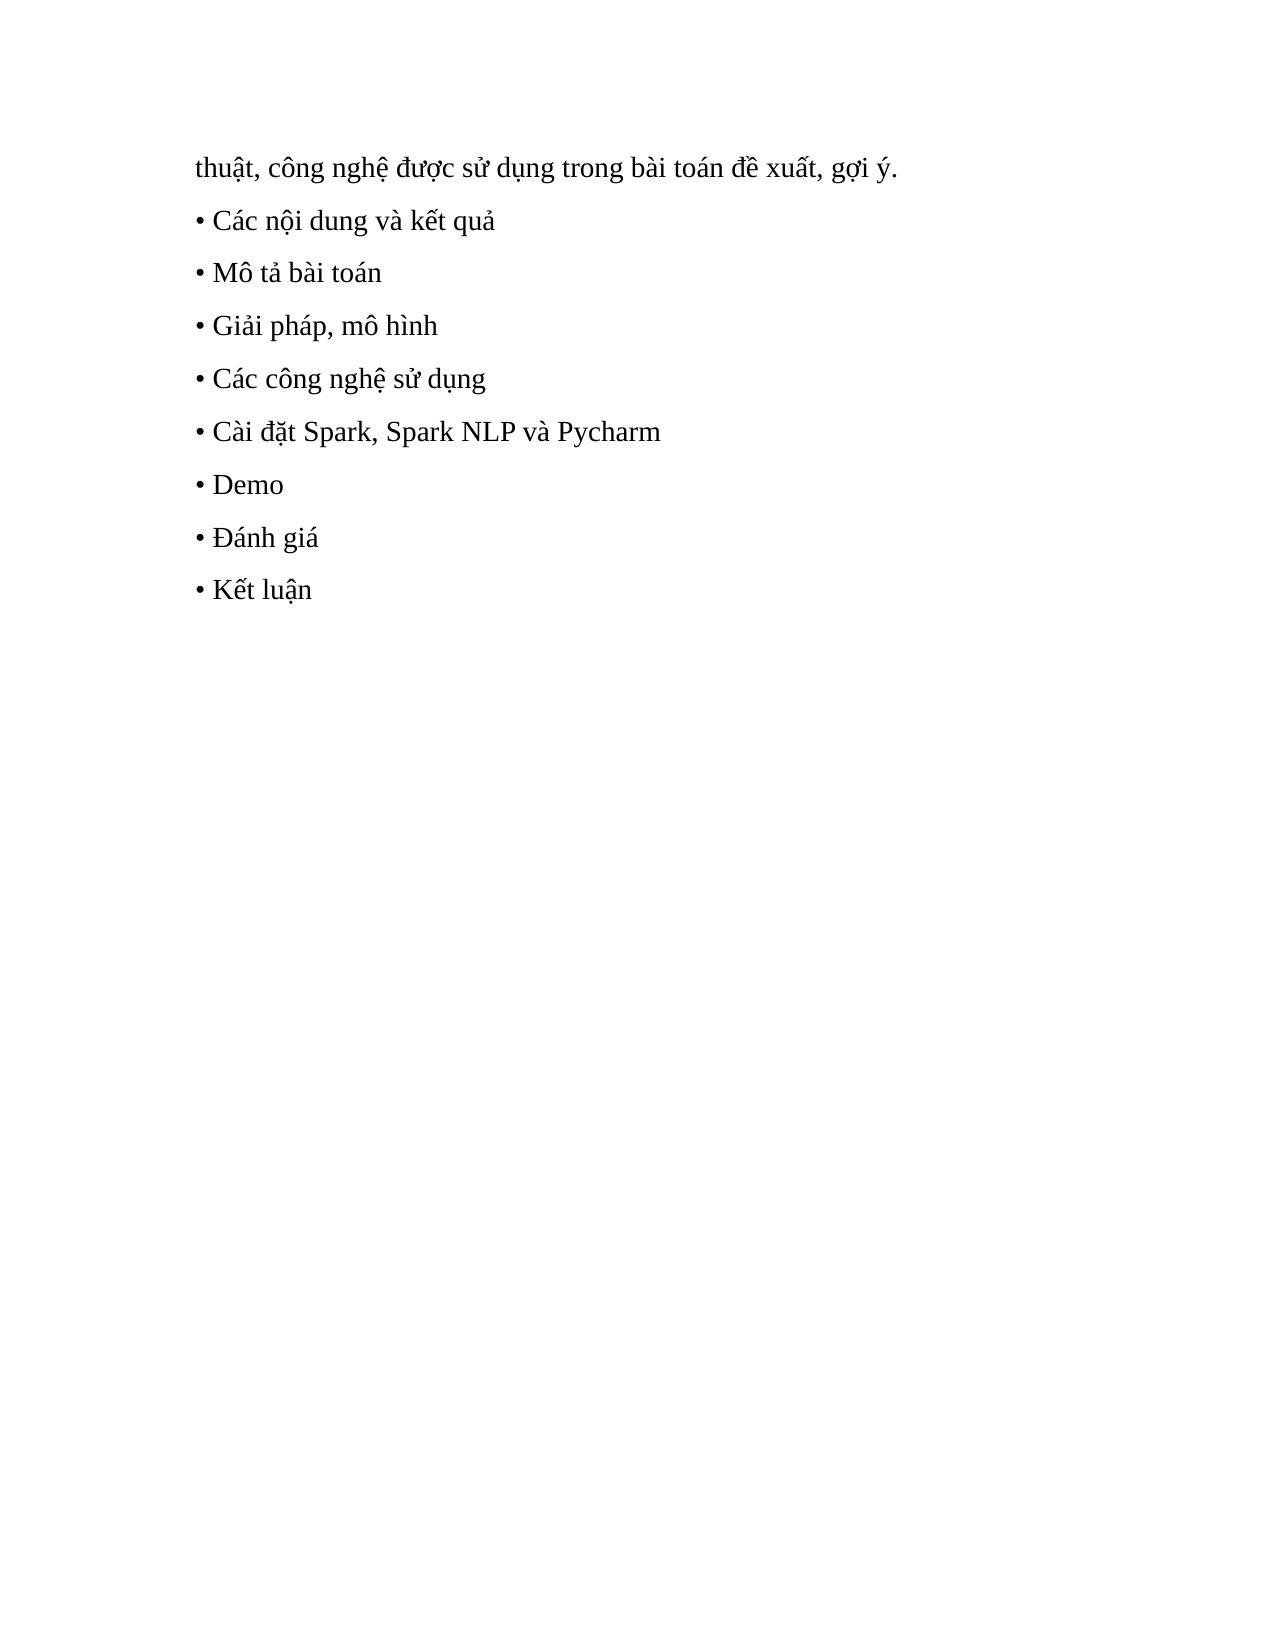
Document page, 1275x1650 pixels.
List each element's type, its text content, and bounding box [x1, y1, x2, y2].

text • Mô tả bài toán [195, 256, 1200, 289]
text • Các nội dung và kết quả [195, 203, 1200, 236]
text • Demo [195, 467, 1200, 500]
text • Kết luận [195, 572, 1200, 606]
text • Cài đặt Spark, Spark NLP và Pycharm [195, 414, 1200, 448]
text • Đánh giá [195, 520, 1200, 553]
text • Giải pháp, mô hình [195, 308, 1200, 342]
text • Các công nghệ sử dụng [195, 361, 1200, 395]
text thuật, công nghệ được sử dụng trong bài toán đề xuất, gợi ý. [195, 150, 1200, 183]
